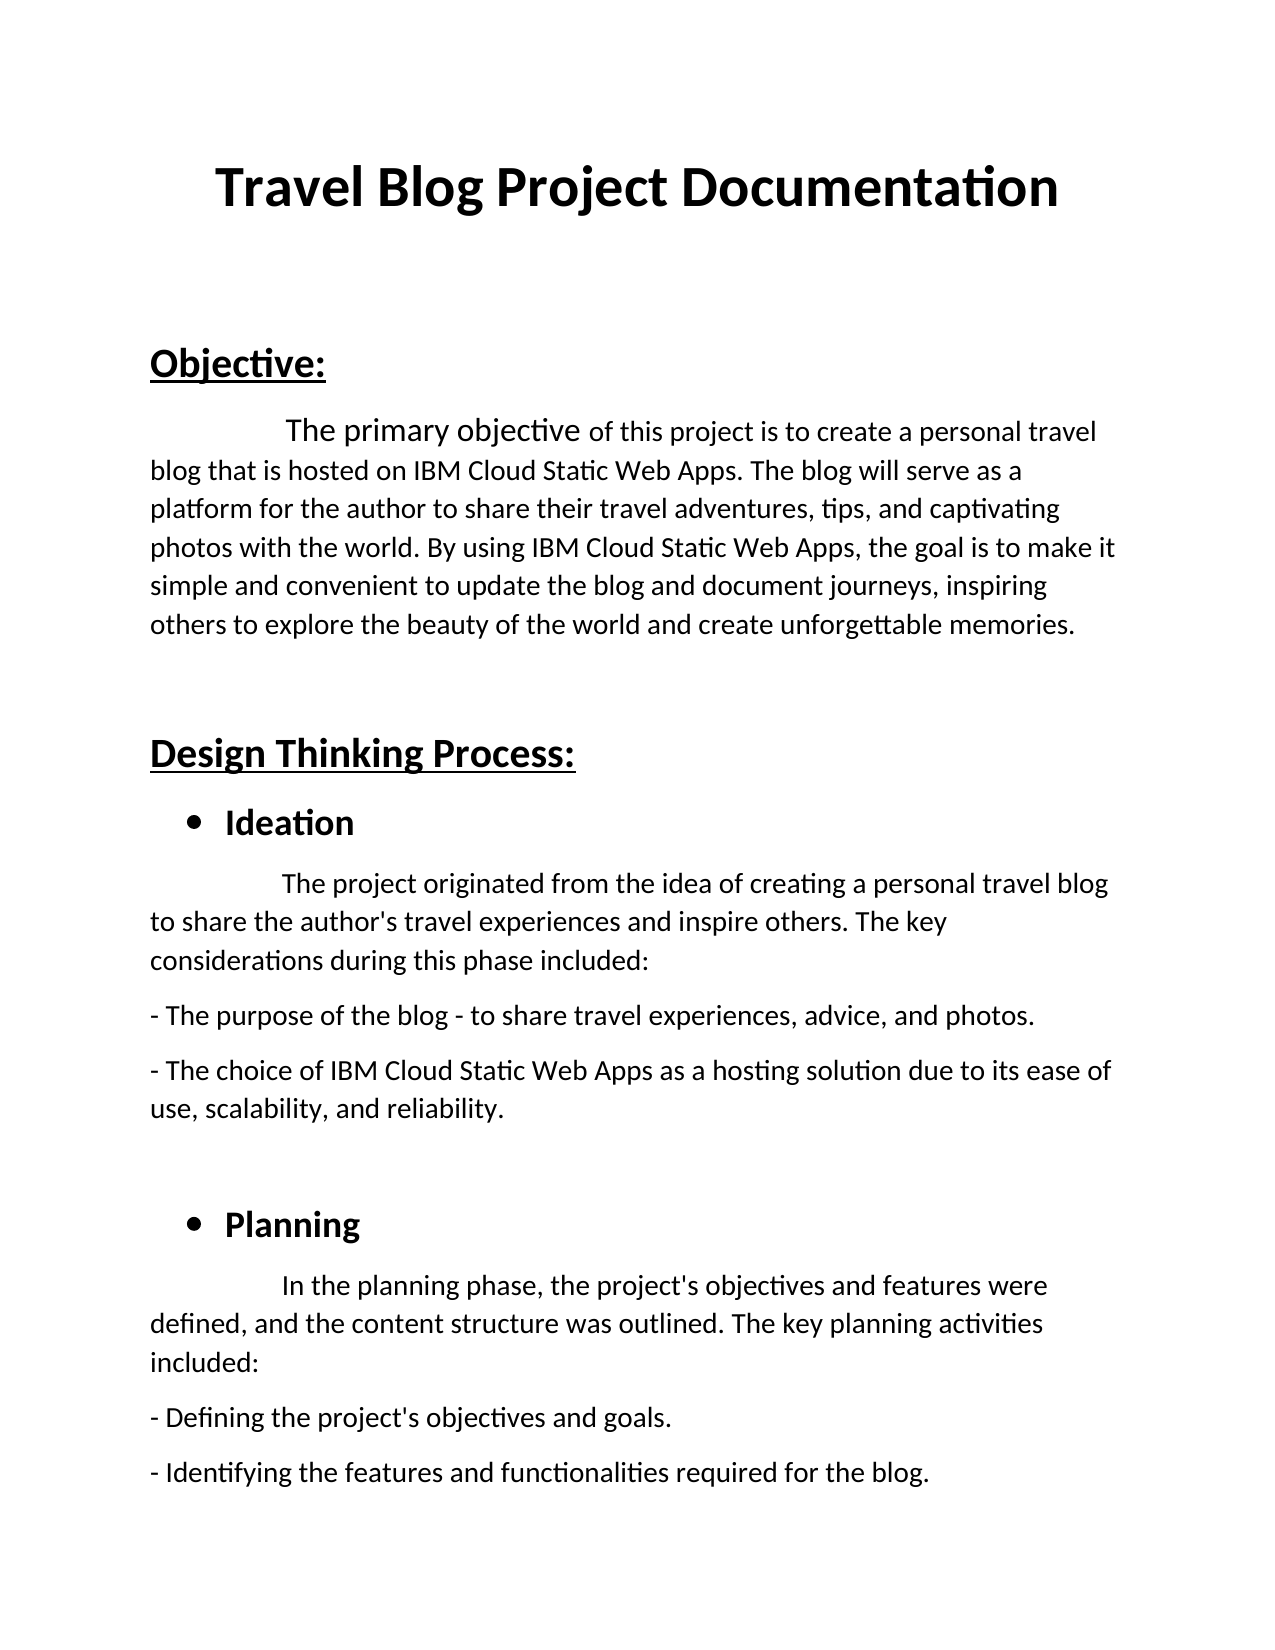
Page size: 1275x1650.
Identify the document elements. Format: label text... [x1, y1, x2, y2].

text Objective: [150, 337, 1125, 388]
text - The choice of IBM Cloud Static Web Apps as a hosting solution due to its ease of use, scalability, and reliability. [150, 1052, 1125, 1126]
text Travel Blog Project Documentation [150, 150, 1125, 221]
text - Defining the project's objectives and goals. [150, 1399, 1125, 1434]
list Ideation [187, 799, 1125, 844]
text - The purpose of the blog - to share travel experiences, advice, and photos. [150, 997, 1125, 1032]
text Design Thinking Process: [150, 727, 1125, 778]
text In the planning phase, the project's objectives and features were defined, and the content structure was outlined. The key planning activities included: [150, 1267, 1125, 1379]
text The primary objective of this project is to create a personal travel blog that is hosted on IBM Cloud Static Web Apps. The blog will serve as a platform for the author to share their travel adventures, tips, and captivating photos with the world. By using IBM Cloud Static Web Apps, the goal is to make it simple and convenient to update the blog and document journeys, inspiring others to explore the beauty of the world and create unforgettable memories. [150, 409, 1125, 642]
text The project originated from the idea of creating a personal travel blog to share the author's travel experiences and inspire others. The key considerations during this phase included: [150, 865, 1125, 977]
text - Identifying the features and functionalities required for the blog. [150, 1454, 1125, 1489]
list Planning [187, 1201, 1125, 1246]
